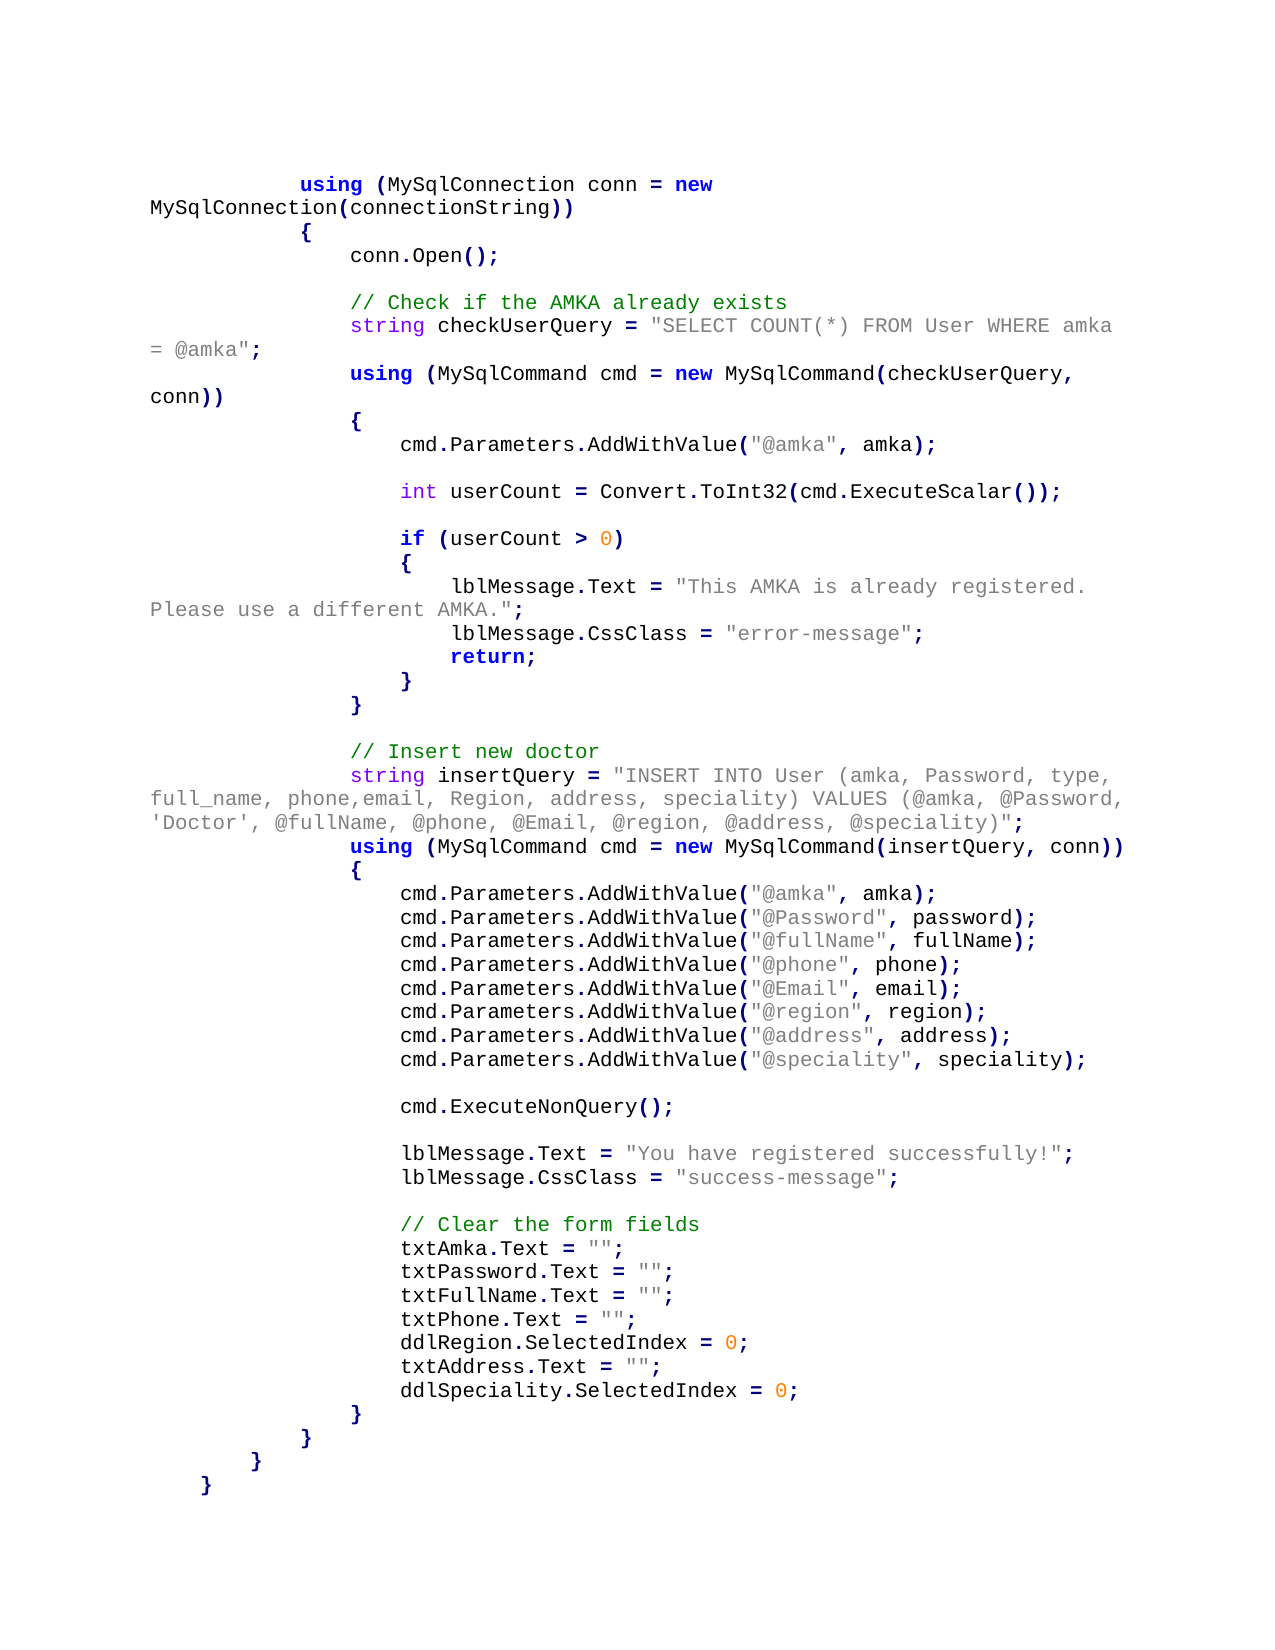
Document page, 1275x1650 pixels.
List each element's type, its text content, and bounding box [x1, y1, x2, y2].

text // Check if the AMKA already exists [150, 292, 1125, 316]
text if (userCount > 0) [150, 528, 1125, 552]
text cmd.Parameters.AddWithValue("@fullName", fullName); [150, 930, 1125, 954]
text lblMessage.CssClass = "success-message"; [150, 1167, 1125, 1190]
text txtAmka.Text = ""; [150, 1238, 1125, 1261]
text lblMessage.CssClass = "error-message"; [150, 623, 1125, 647]
text lblMessage.Text = "You have registered successfully!"; [150, 1143, 1125, 1167]
text txtFullName.Text = ""; [150, 1285, 1125, 1309]
text } [150, 694, 1125, 717]
text { [150, 859, 1125, 883]
text cmd.ExecuteNonQuery(); [150, 1096, 1125, 1119]
text cmd.Parameters.AddWithValue("@Email", email); [150, 978, 1125, 1001]
text // Clear the form fields [150, 1214, 1125, 1238]
text ddlSpeciality.SelectedIndex = 0; [150, 1379, 1125, 1403]
text string checkUserQuery = "SELECT COUNT(*) FROM User WHERE amka = @amka"; [150, 316, 1125, 363]
text using (MySqlConnection conn = new MySqlConnection(connectionString)) [150, 174, 1125, 221]
text cmd.Parameters.AddWithValue("@amka", amka); [150, 883, 1125, 907]
text // Insert new doctor [150, 741, 1125, 765]
text { [150, 410, 1125, 434]
text } [150, 1427, 1125, 1451]
text cmd.Parameters.AddWithValue("@amka", amka); [150, 434, 1125, 457]
text } [150, 1403, 1125, 1427]
text { [150, 221, 1125, 244]
text conn.Open(); [150, 244, 1125, 268]
text using (MySqlCommand cmd = new MySqlCommand(insertQuery, conn)) [150, 836, 1125, 859]
text txtPhone.Text = ""; [150, 1309, 1125, 1332]
text } [150, 1474, 1125, 1498]
text txtPassword.Text = ""; [150, 1261, 1125, 1285]
text cmd.Parameters.AddWithValue("@region", region); [150, 1001, 1125, 1025]
text ddlRegion.SelectedIndex = 0; [150, 1332, 1125, 1356]
text txtAddress.Text = ""; [150, 1356, 1125, 1379]
text cmd.Parameters.AddWithValue("@Password", password); [150, 907, 1125, 930]
text using (MySqlCommand cmd = new MySqlCommand(checkUserQuery, conn)) [150, 363, 1125, 410]
text return; [150, 647, 1125, 670]
text lblMessage.Text = "This AMKA is already registered. Please use a different AMKA."; [150, 576, 1125, 623]
text cmd.Parameters.AddWithValue("@speciality", speciality); [150, 1048, 1125, 1072]
text { [150, 552, 1125, 576]
text } [150, 1451, 1125, 1474]
text cmd.Parameters.AddWithValue("@address", address); [150, 1025, 1125, 1048]
text string insertQuery = "INSERT INTO User (amka, Password, type, full_name, phone,email, Region, address, speciality) VALUES (@amka, @Password, 'Doctor', @fullName, @phone, @Email, @region, @address, @speciality)"; [150, 765, 1125, 836]
text int userCount = Convert.ToInt32(cmd.ExecuteScalar()); [150, 481, 1125, 505]
text cmd.Parameters.AddWithValue("@phone", phone); [150, 954, 1125, 978]
text } [150, 670, 1125, 694]
